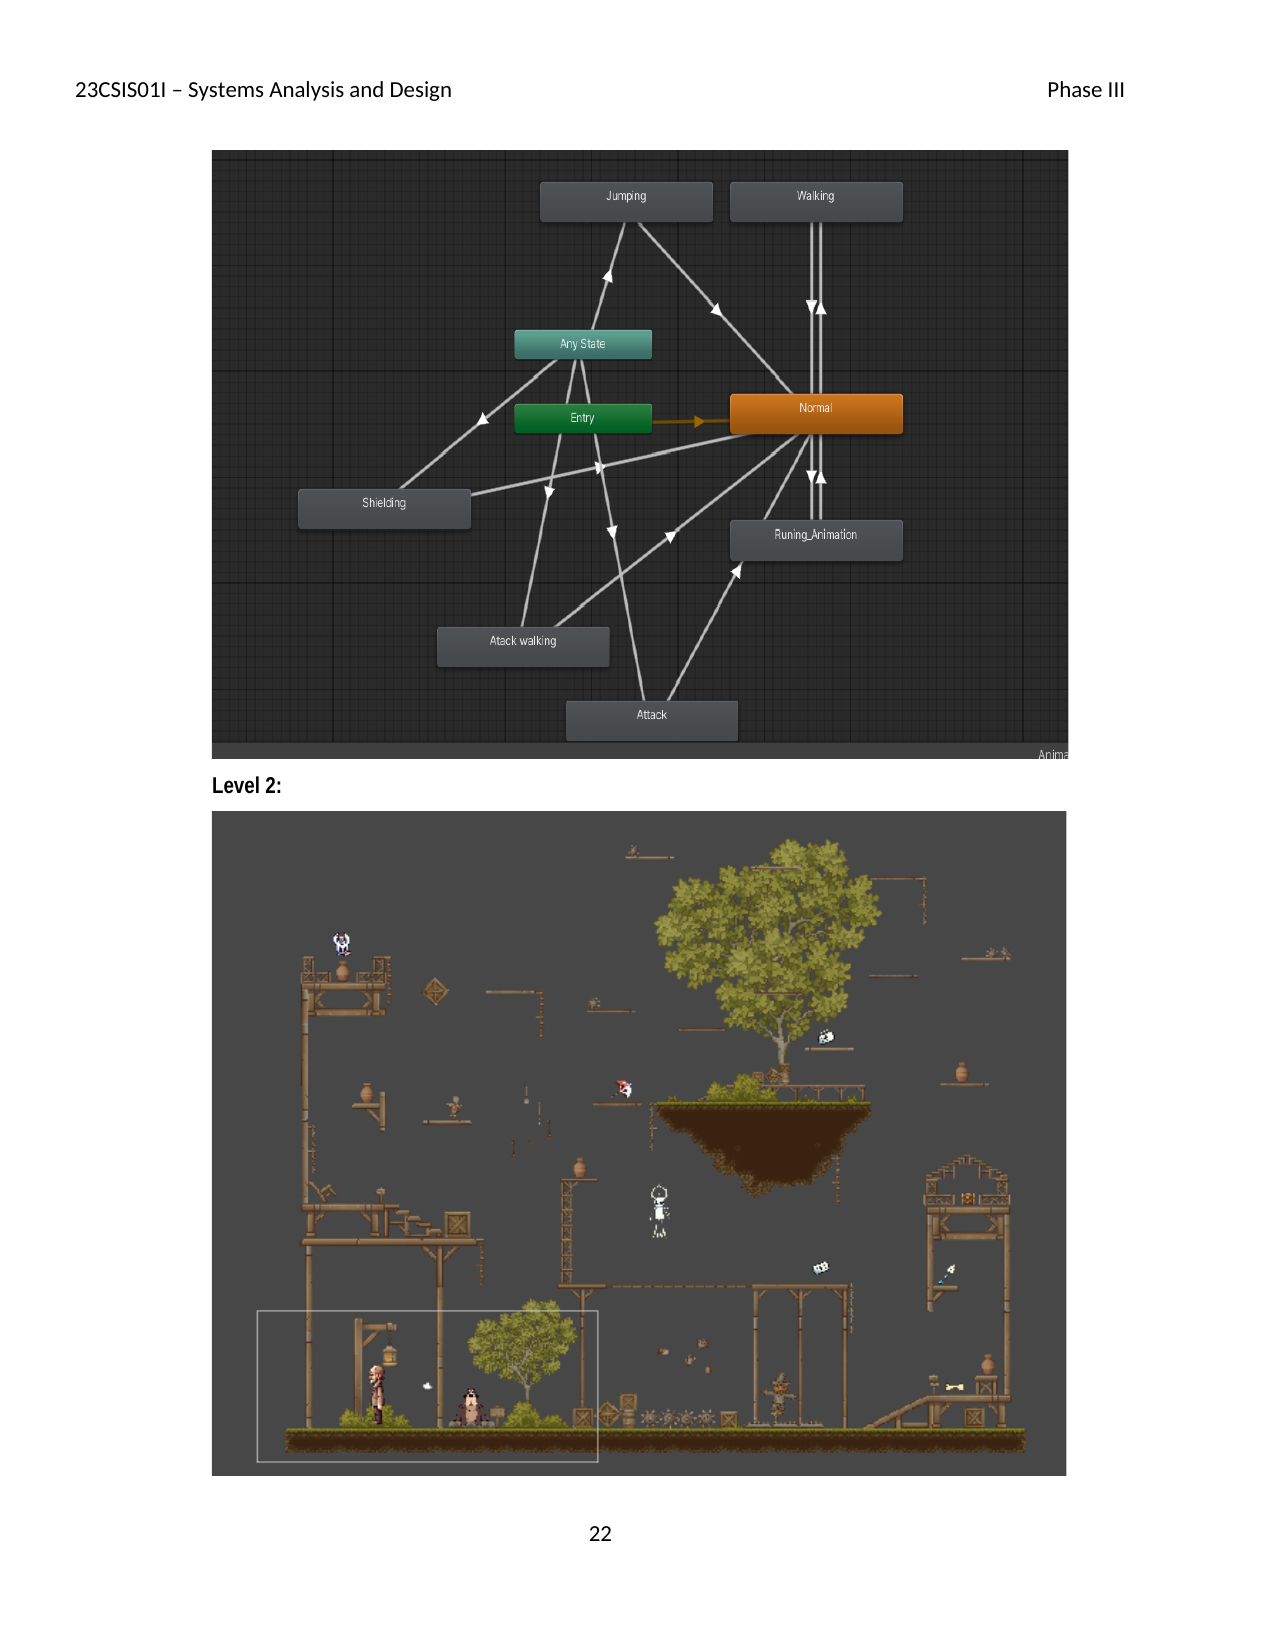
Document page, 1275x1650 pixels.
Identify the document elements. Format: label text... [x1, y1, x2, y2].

text Level 2: [212, 772, 1125, 799]
picture [211, 150, 1069, 759]
picture [211, 811, 1067, 1476]
